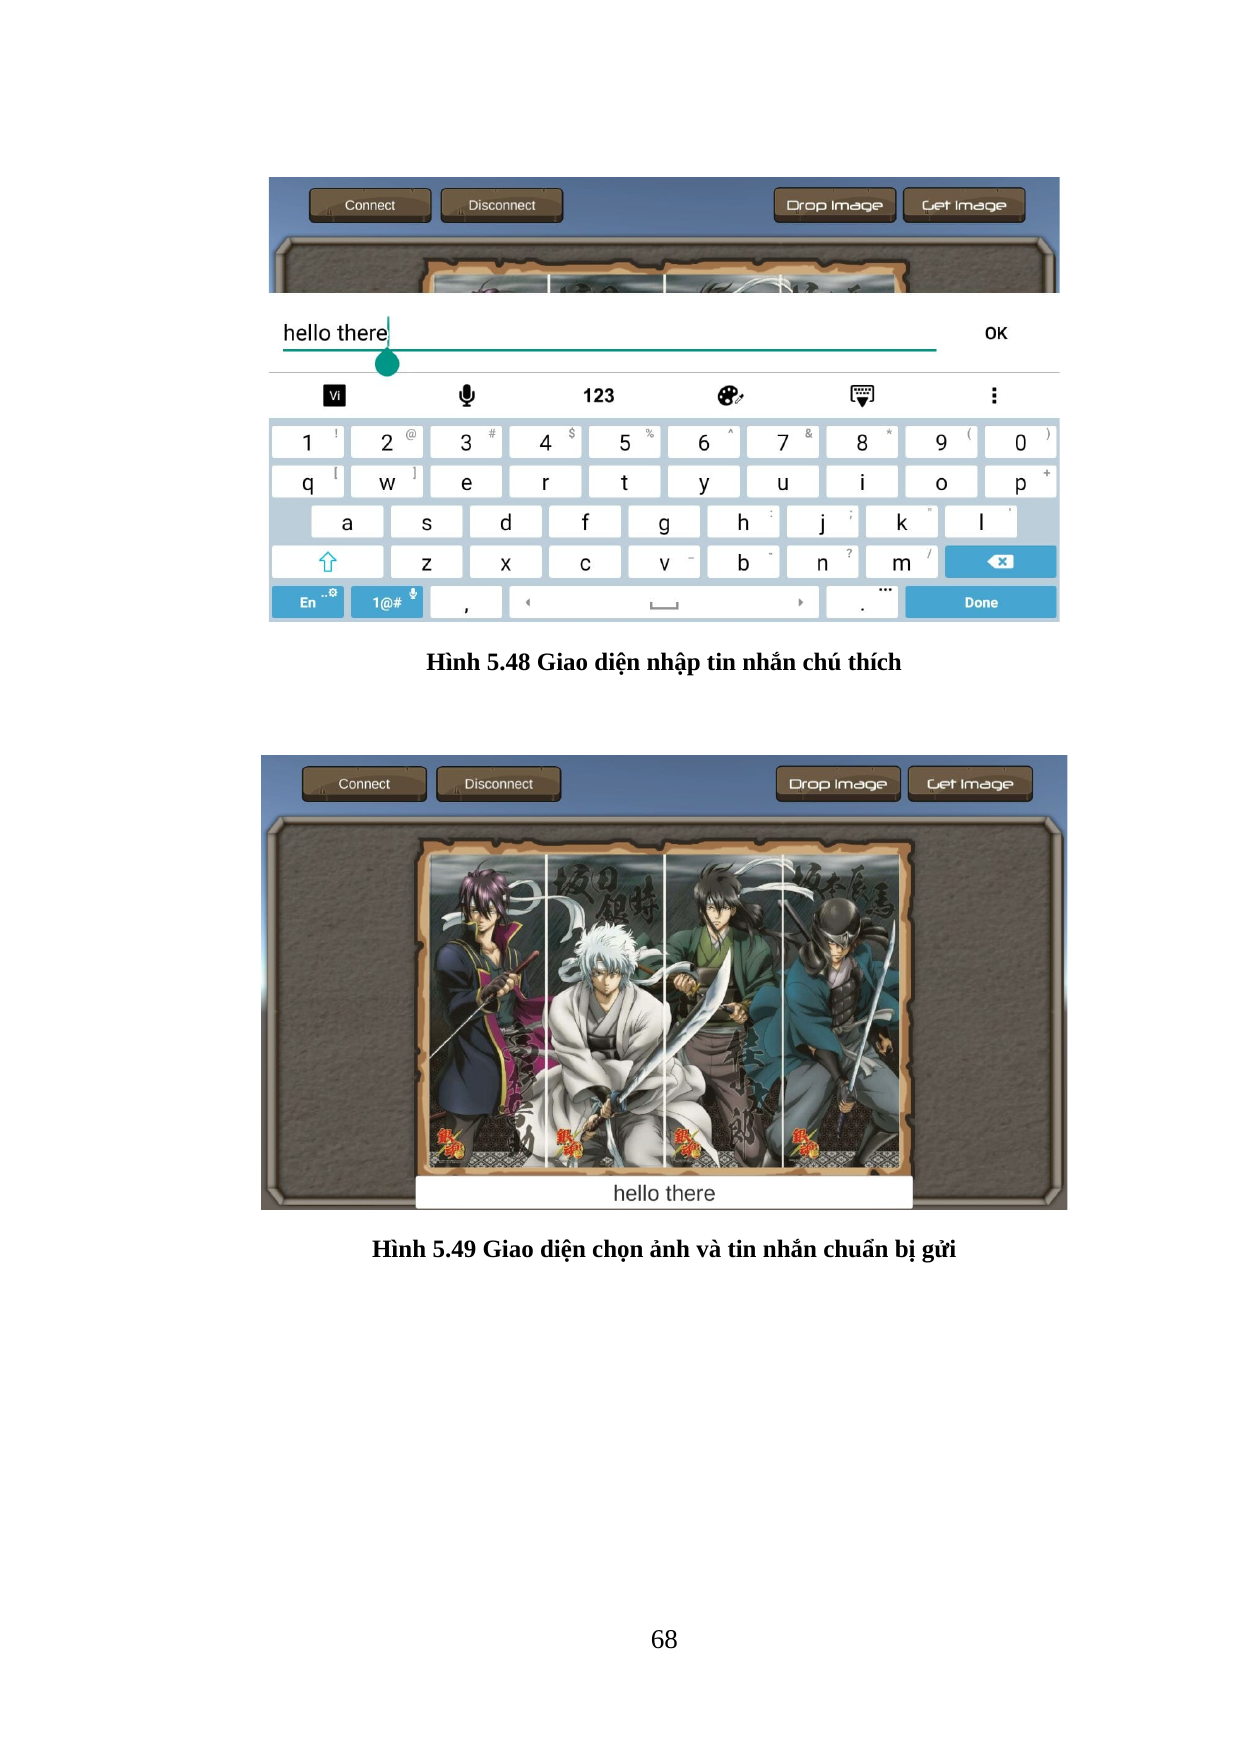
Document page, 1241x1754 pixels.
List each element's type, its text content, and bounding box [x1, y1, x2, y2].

picture [268, 177, 1060, 622]
picture [261, 755, 1068, 1210]
